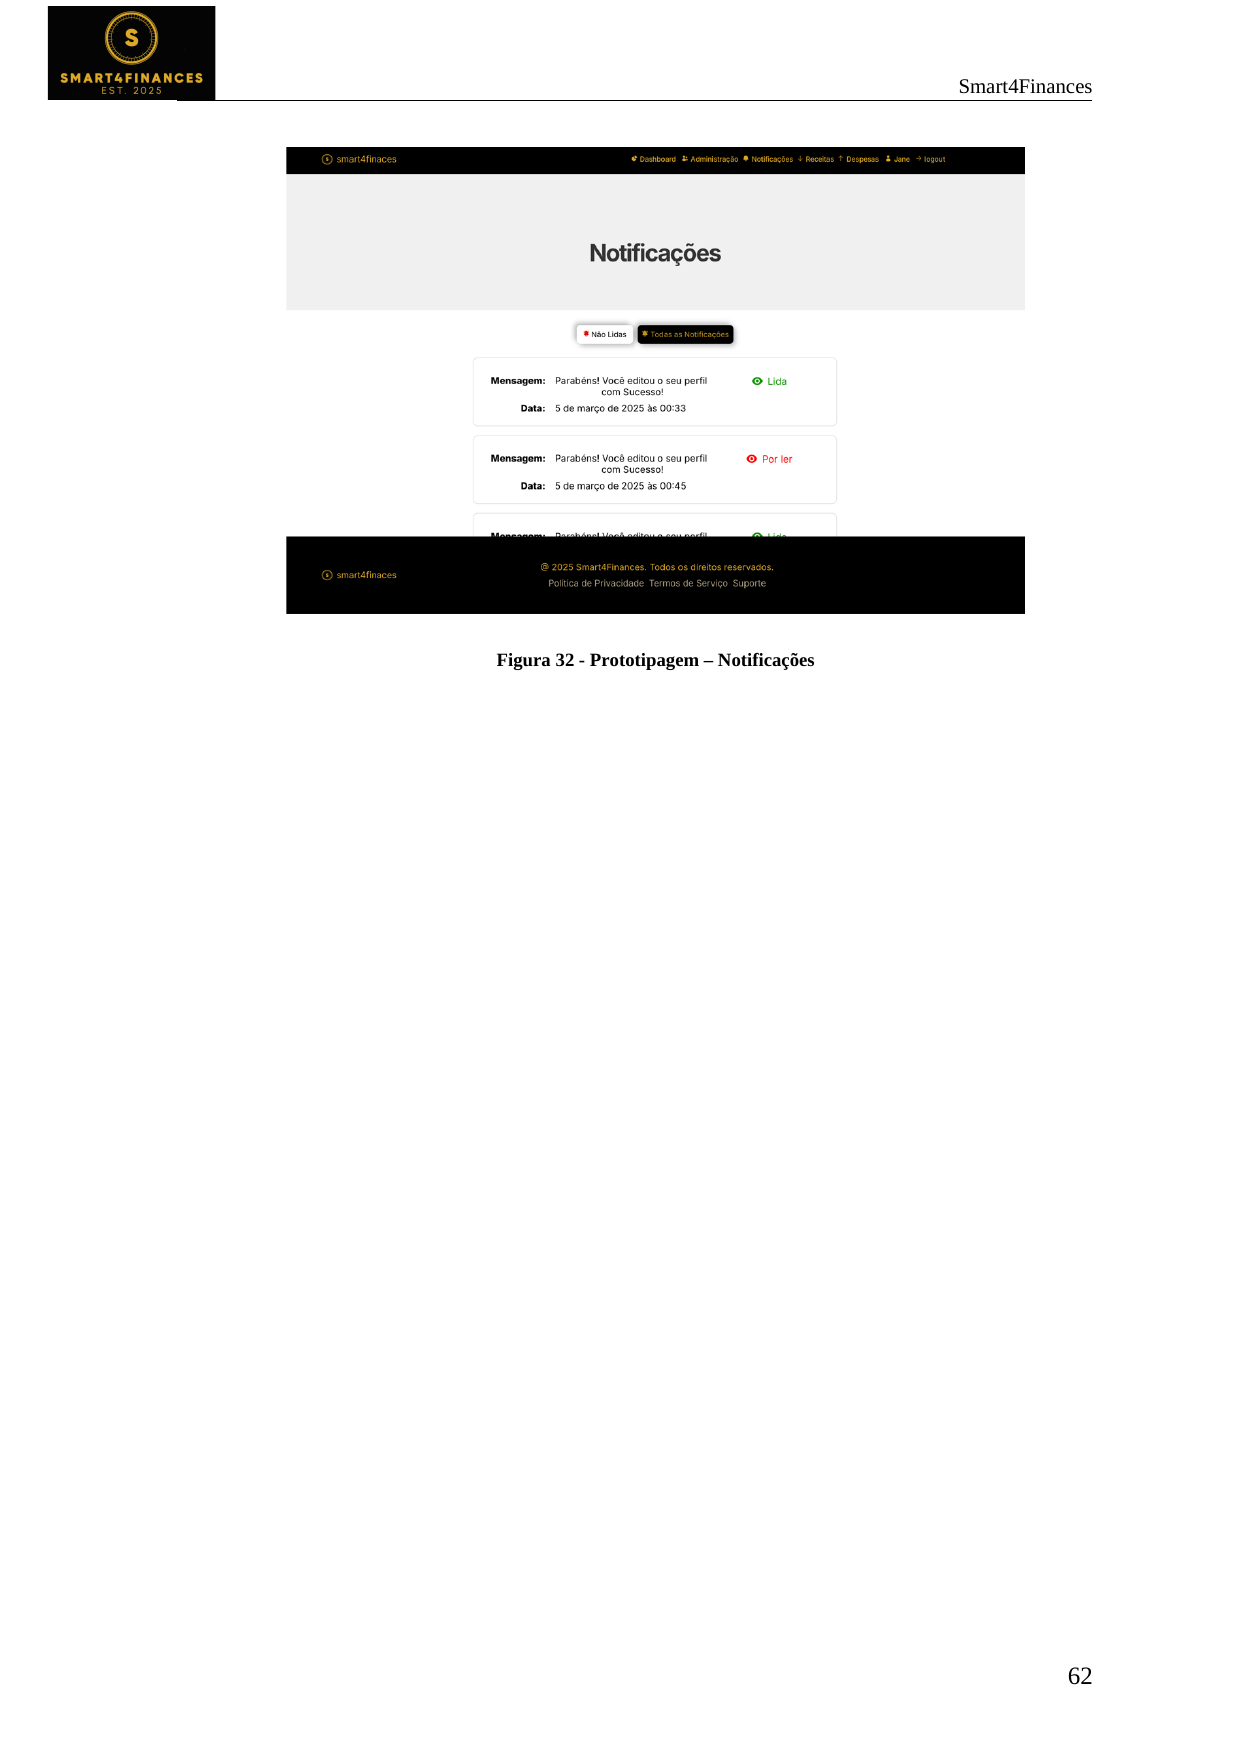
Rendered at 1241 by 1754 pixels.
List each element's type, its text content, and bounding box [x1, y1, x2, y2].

picture [47, 6, 216, 100]
text Figura 32 - Prototipagem – Notificações [177, 648, 1092, 670]
picture [286, 147, 1025, 614]
